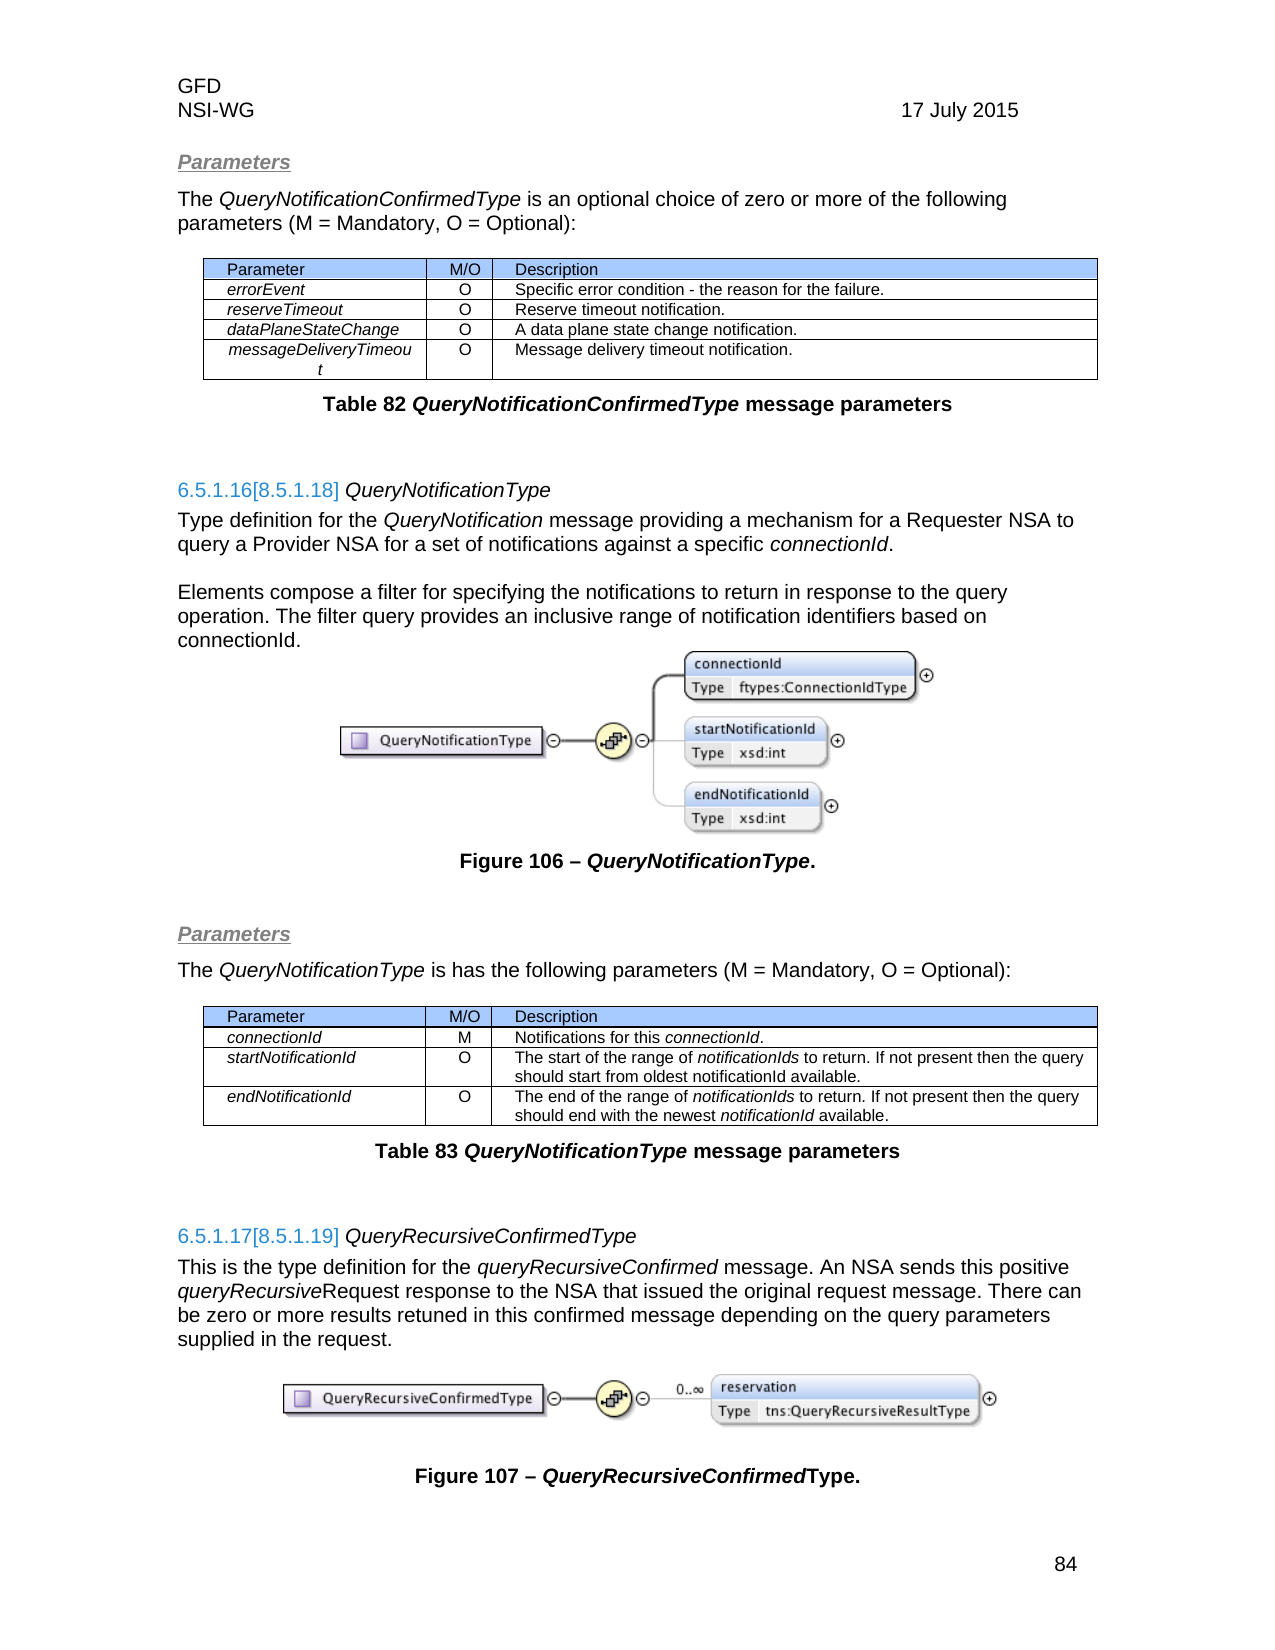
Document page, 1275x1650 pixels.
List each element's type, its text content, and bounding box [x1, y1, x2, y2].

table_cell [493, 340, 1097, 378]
text Table 82 QueryNotificationConfirmedType message parameters [177, 392, 1098, 416]
text This is the type definition for the queryRecursiveConfirmed message. An NSA sends this positive queryRecursiveRequest response to the NSA that issued the original request message. There can be zero or more results retuned in this confirmed message depending on the query parameters supplied in the request. [177, 1254, 1098, 1350]
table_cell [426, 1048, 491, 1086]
text Table 83 QueryNotificationType message parameters [177, 1139, 1098, 1163]
subtitle QueryNotificationType [177, 477, 1098, 501]
picture [283, 1374, 999, 1430]
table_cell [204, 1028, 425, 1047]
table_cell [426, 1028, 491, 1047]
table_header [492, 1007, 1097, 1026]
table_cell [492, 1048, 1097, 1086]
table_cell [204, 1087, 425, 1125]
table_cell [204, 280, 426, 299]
text Parameters [177, 922, 1098, 946]
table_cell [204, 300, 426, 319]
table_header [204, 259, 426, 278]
text The QueryNotificationConfirmedType is an optional choice of zero or more of the following parameters (M = Mandatory, O = Optional): [177, 186, 1098, 234]
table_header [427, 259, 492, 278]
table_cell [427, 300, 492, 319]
text Type definition for the QueryNotification message providing a mechanism for a Requester NSA to query a Provider NSA for a set of notifications against a specific connectionId. Elements compose a filter for specifying the notifications to return in response to the query operation. The filter query provides an inclusive range of notification identifiers based on connectionId. [177, 508, 1098, 651]
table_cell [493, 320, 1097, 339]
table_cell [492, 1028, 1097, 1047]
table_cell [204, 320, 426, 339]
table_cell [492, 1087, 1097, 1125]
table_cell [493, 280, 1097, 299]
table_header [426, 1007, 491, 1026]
picture [340, 651, 935, 837]
text The QueryNotificationType is has the following parameters (M = Mandatory, O = Optional): [177, 958, 1098, 982]
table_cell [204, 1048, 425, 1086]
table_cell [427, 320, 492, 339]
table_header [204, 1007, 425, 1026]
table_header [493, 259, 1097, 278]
subtitle QueryRecursiveConfirmedType [177, 1224, 1098, 1248]
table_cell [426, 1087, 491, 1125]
text Parameters [177, 150, 1098, 174]
text Figure 107 – QueryRecursiveConfirmedType. [177, 1464, 1098, 1488]
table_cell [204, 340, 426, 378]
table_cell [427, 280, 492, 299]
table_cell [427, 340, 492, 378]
text Figure 106 – QueryNotificationType. [177, 849, 1098, 873]
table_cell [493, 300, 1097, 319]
